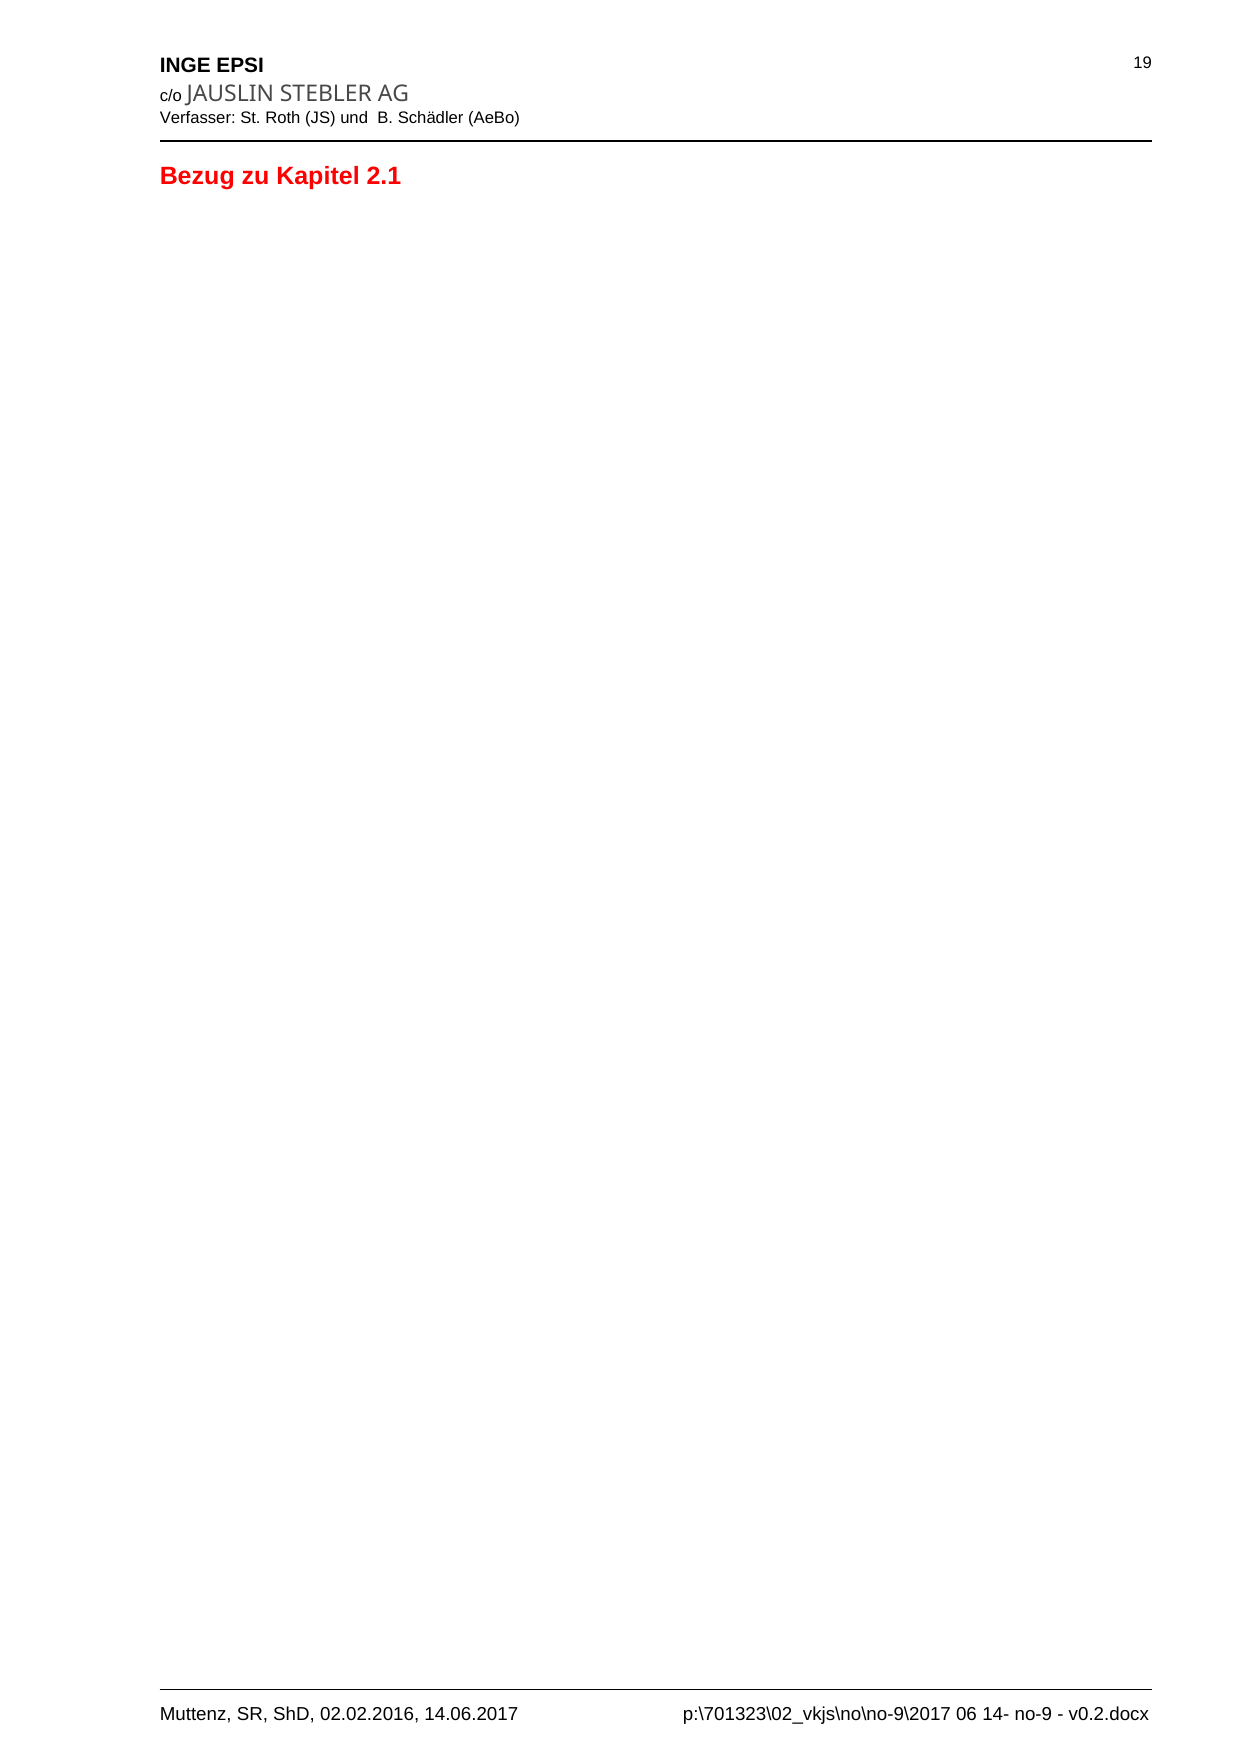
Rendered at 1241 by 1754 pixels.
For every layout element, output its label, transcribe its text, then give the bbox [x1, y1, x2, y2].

text Bezug zu Kapitel 2.1 [159, 161, 1152, 189]
